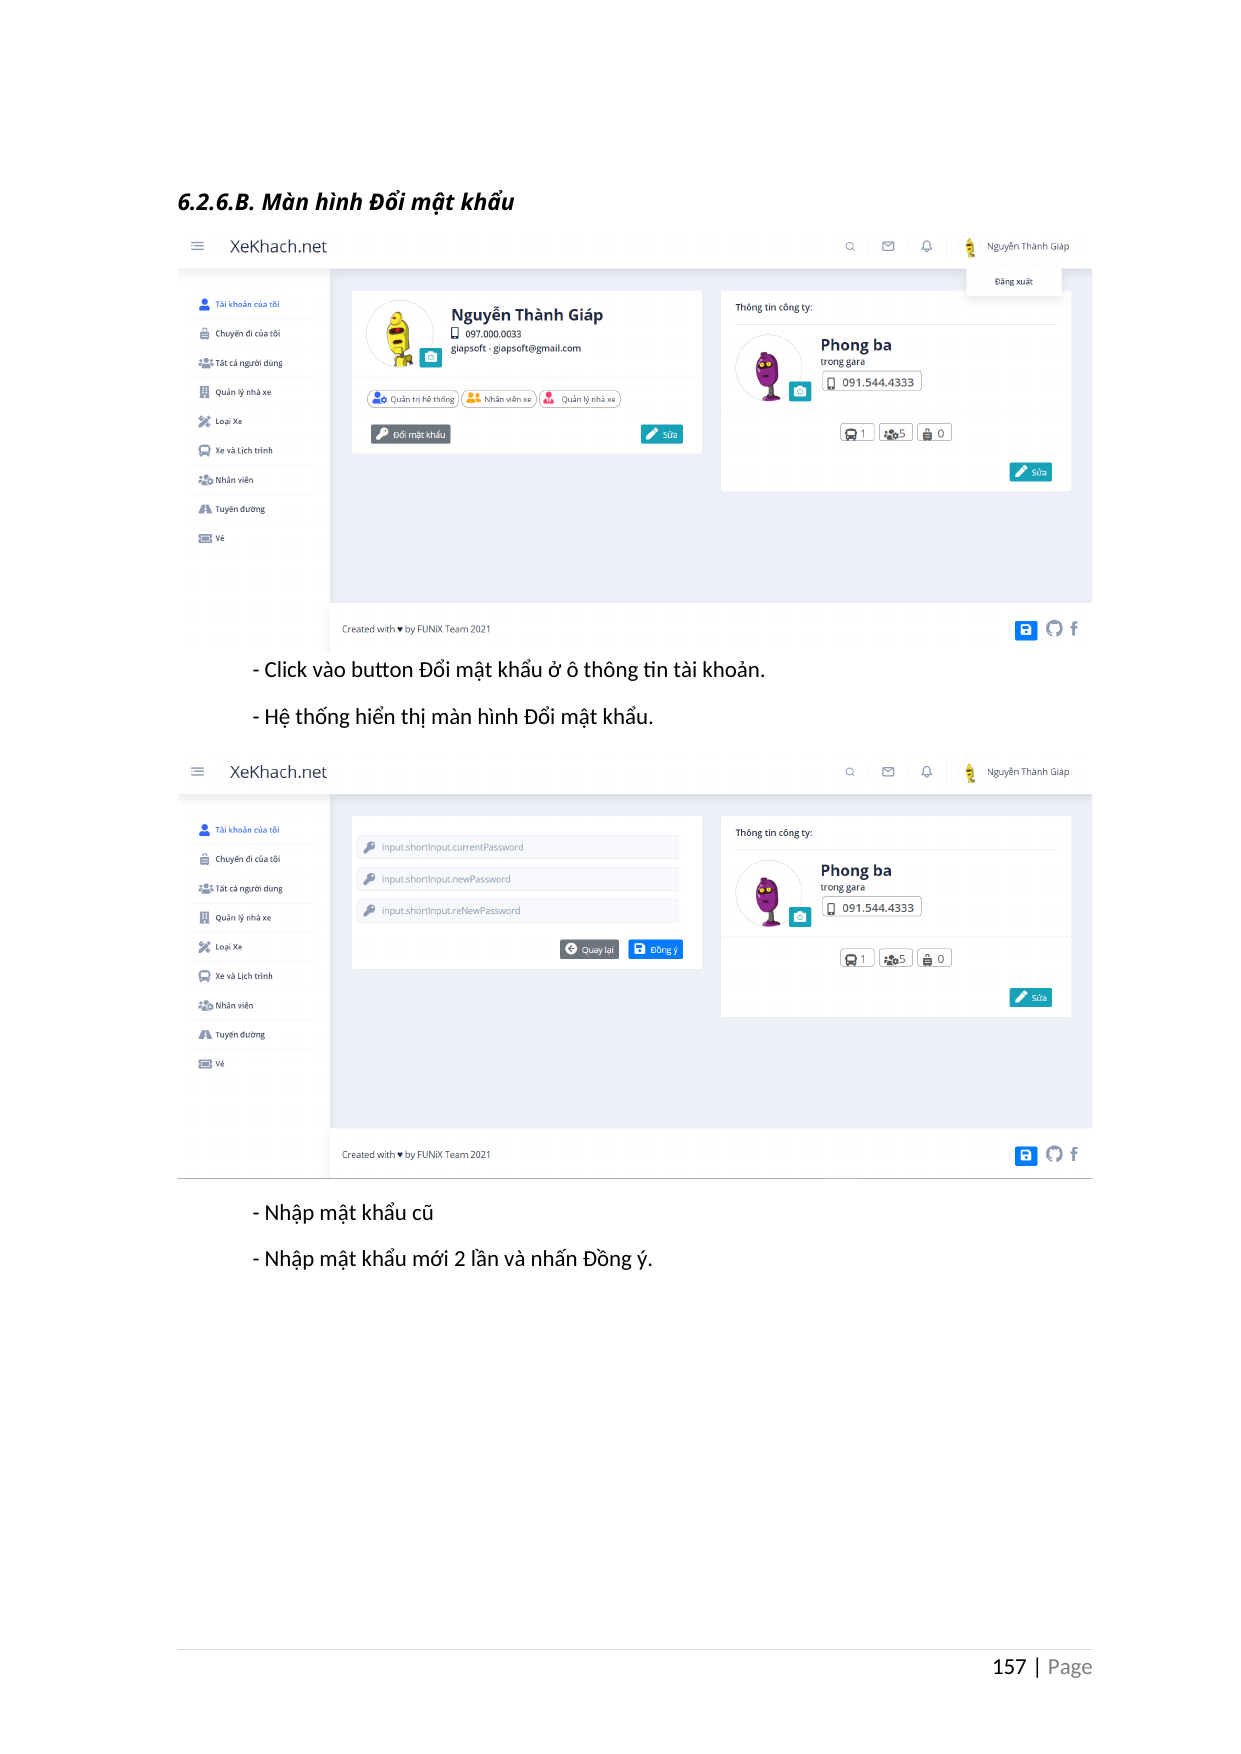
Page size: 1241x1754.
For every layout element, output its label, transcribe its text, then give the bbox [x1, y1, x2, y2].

picture [177, 749, 1093, 1179]
text - Click vào button Đổi mật khẩu ở ô thông tin tài khoản. [177, 656, 1092, 683]
text - Nhập mật khẩu mới 2 lần và nhấn Đồng ý. [177, 1244, 1092, 1272]
text - Hệ thống hiển thị màn hình Đổi mật khẩu. [177, 702, 1092, 730]
subtitle 6.2.6.B. Màn hình Đổi mật khẩu [177, 186, 1092, 217]
text - Nhập mật khẩu cũ [177, 1198, 1092, 1226]
picture [177, 223, 1093, 653]
